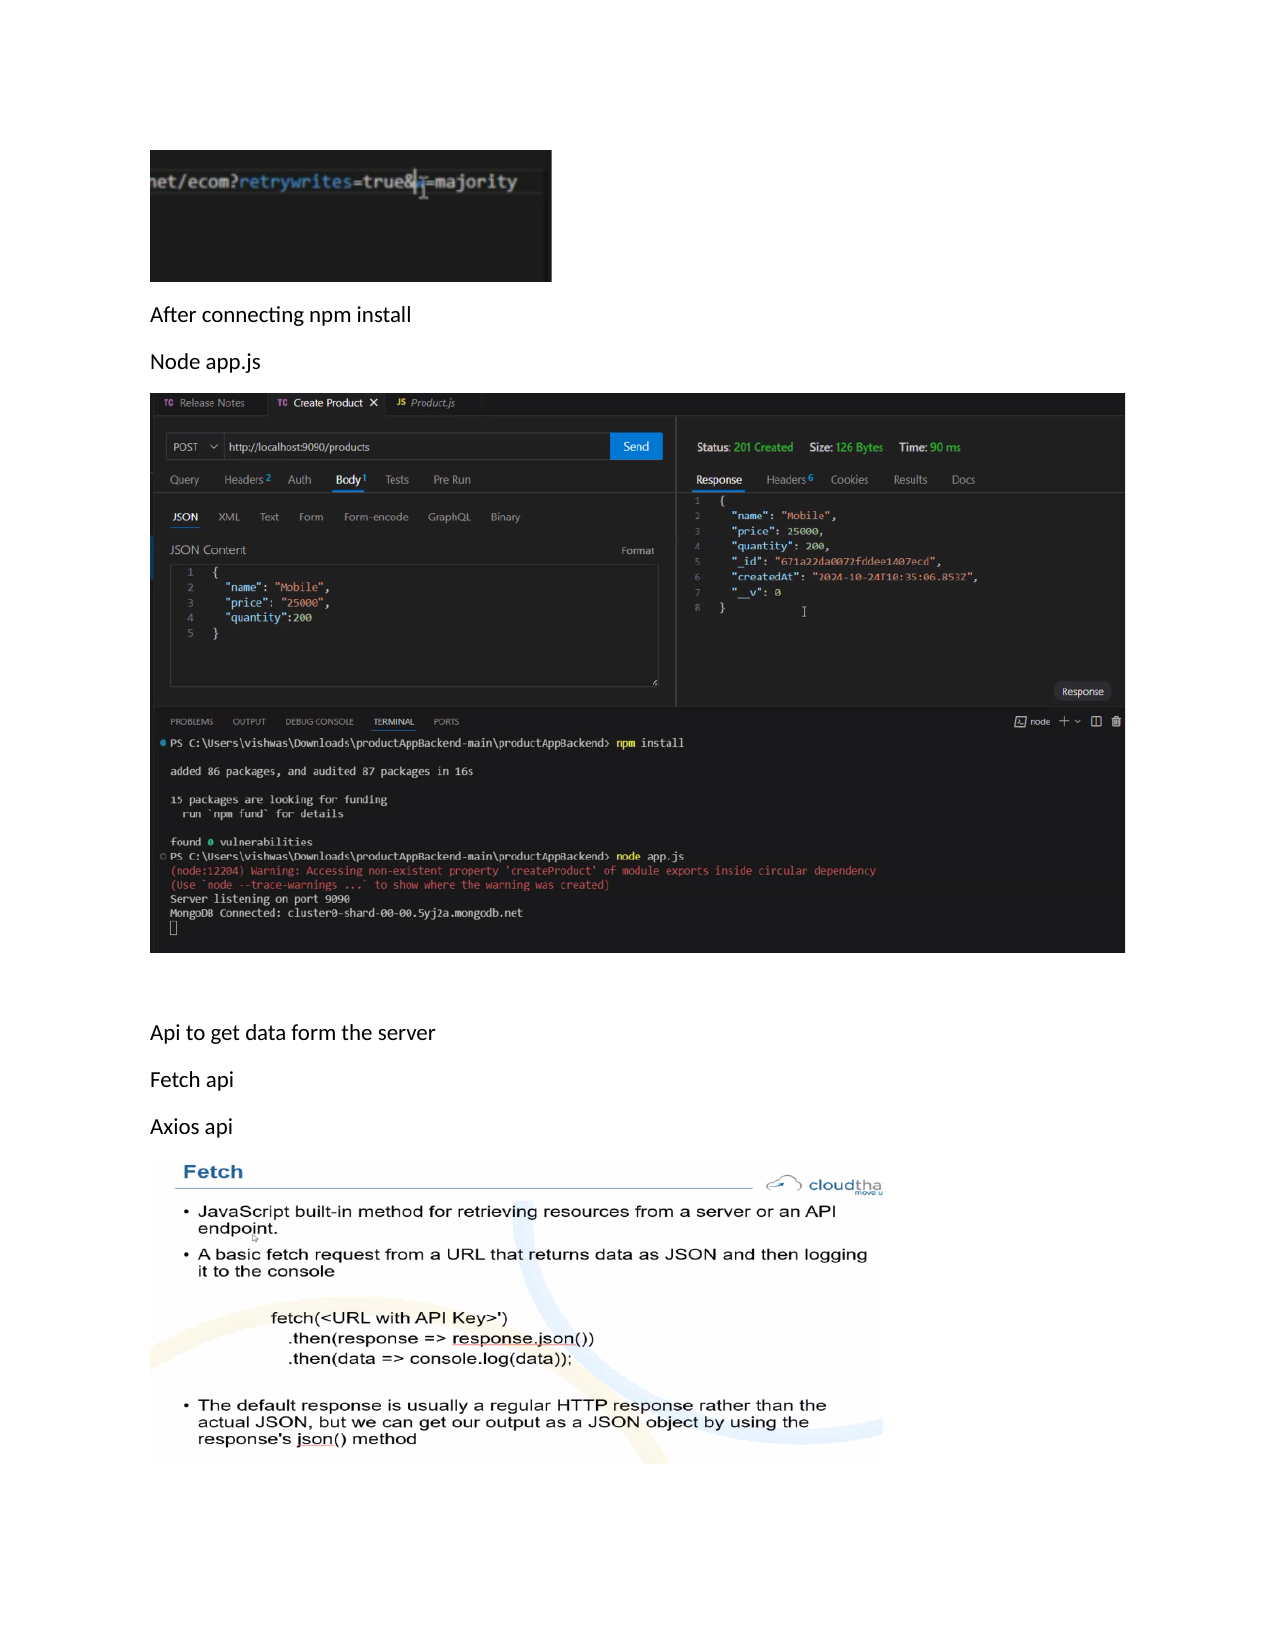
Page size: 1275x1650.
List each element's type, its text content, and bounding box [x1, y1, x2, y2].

text Api to get data form the server [150, 1018, 1125, 1046]
picture [150, 393, 1125, 953]
text Node app.js [150, 347, 1125, 375]
picture [150, 1158, 883, 1464]
text After connecting npm install [150, 300, 1125, 328]
picture [150, 150, 552, 282]
text Fetch api [150, 1065, 1125, 1093]
text Axios api [150, 1112, 1125, 1140]
